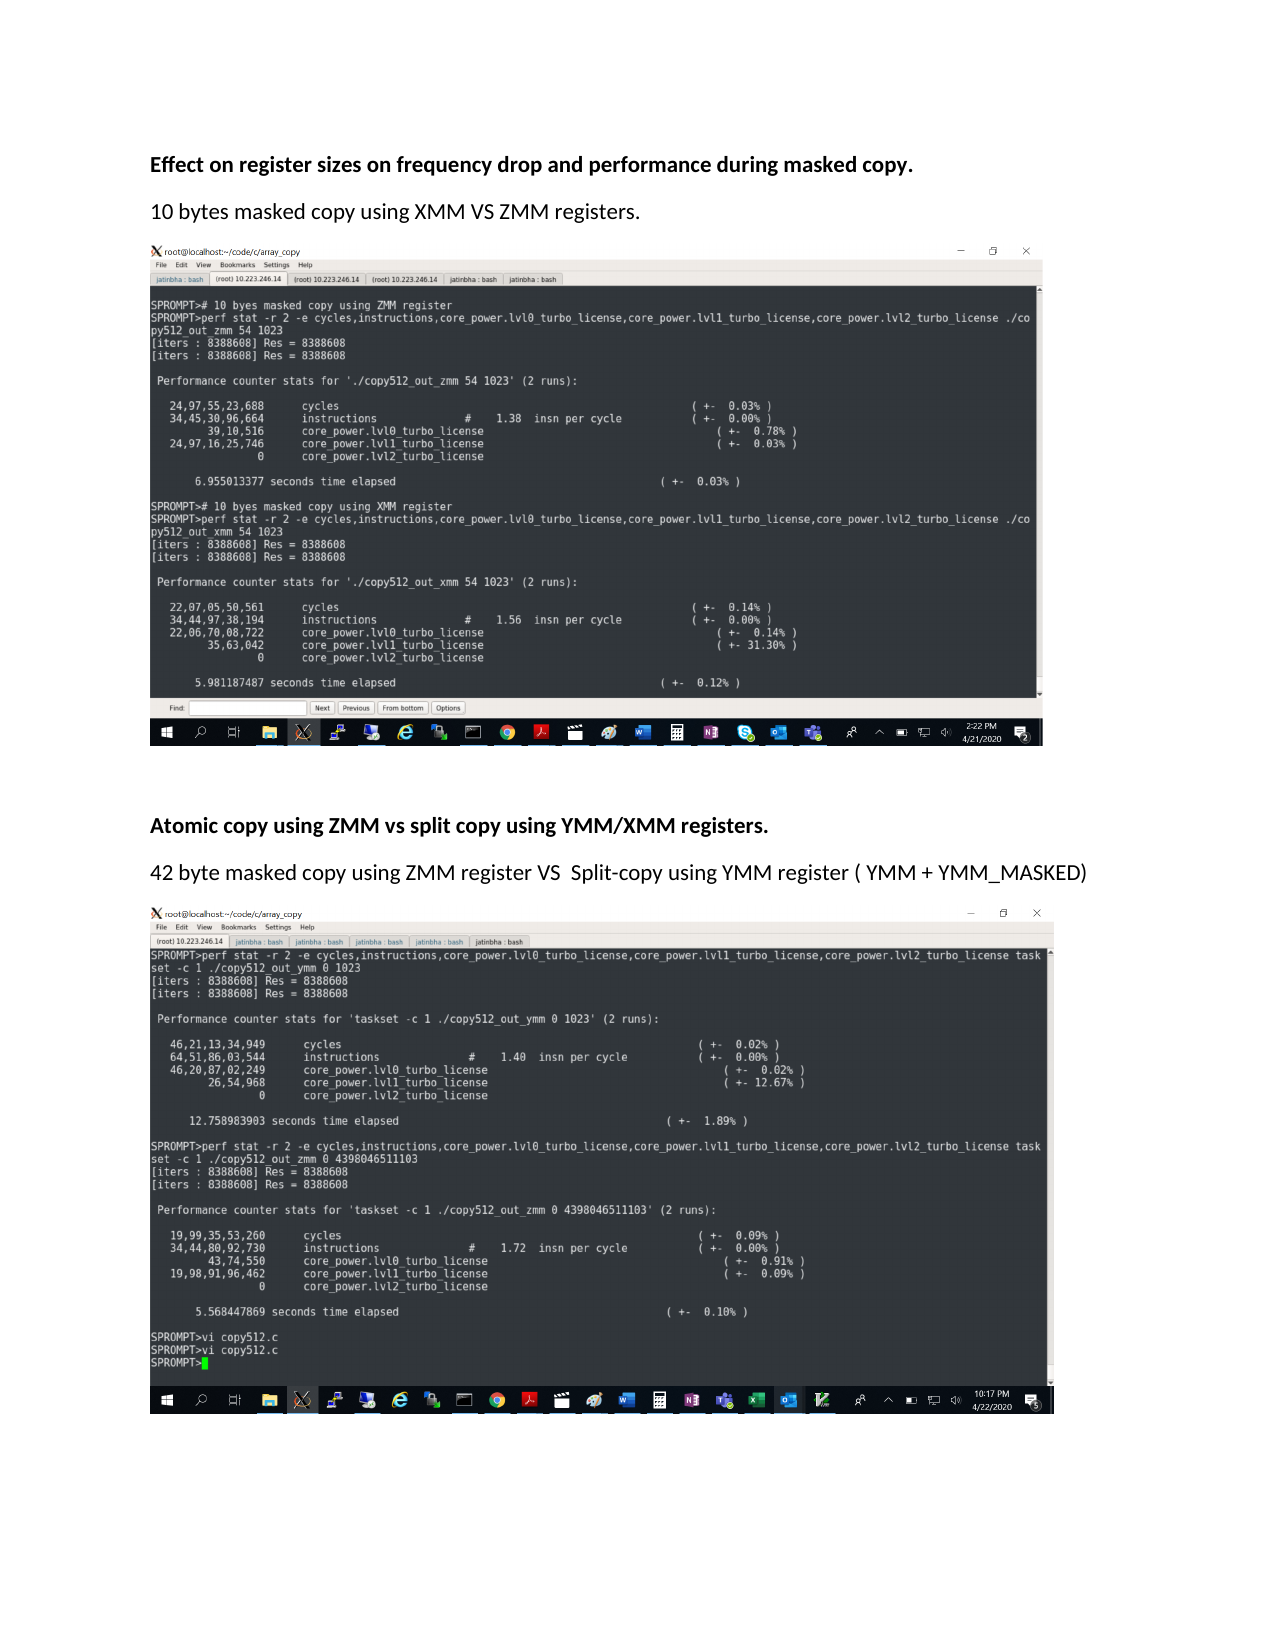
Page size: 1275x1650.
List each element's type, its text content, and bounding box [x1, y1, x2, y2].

picture [150, 905, 1054, 1414]
text 42 byte masked copy using ZMM register VS Split-copy using YMM register ( YMM + YMM_MASKED) [150, 858, 1125, 886]
text 10 bytes masked copy using XMM VS ZMM registers. [150, 197, 1125, 225]
text Atomic copy using ZMM vs split copy using YMM/XMM registers. [150, 812, 1125, 839]
picture [150, 243, 1043, 746]
text Effect on register sizes on frequency drop and performance during masked copy. [150, 150, 1125, 178]
